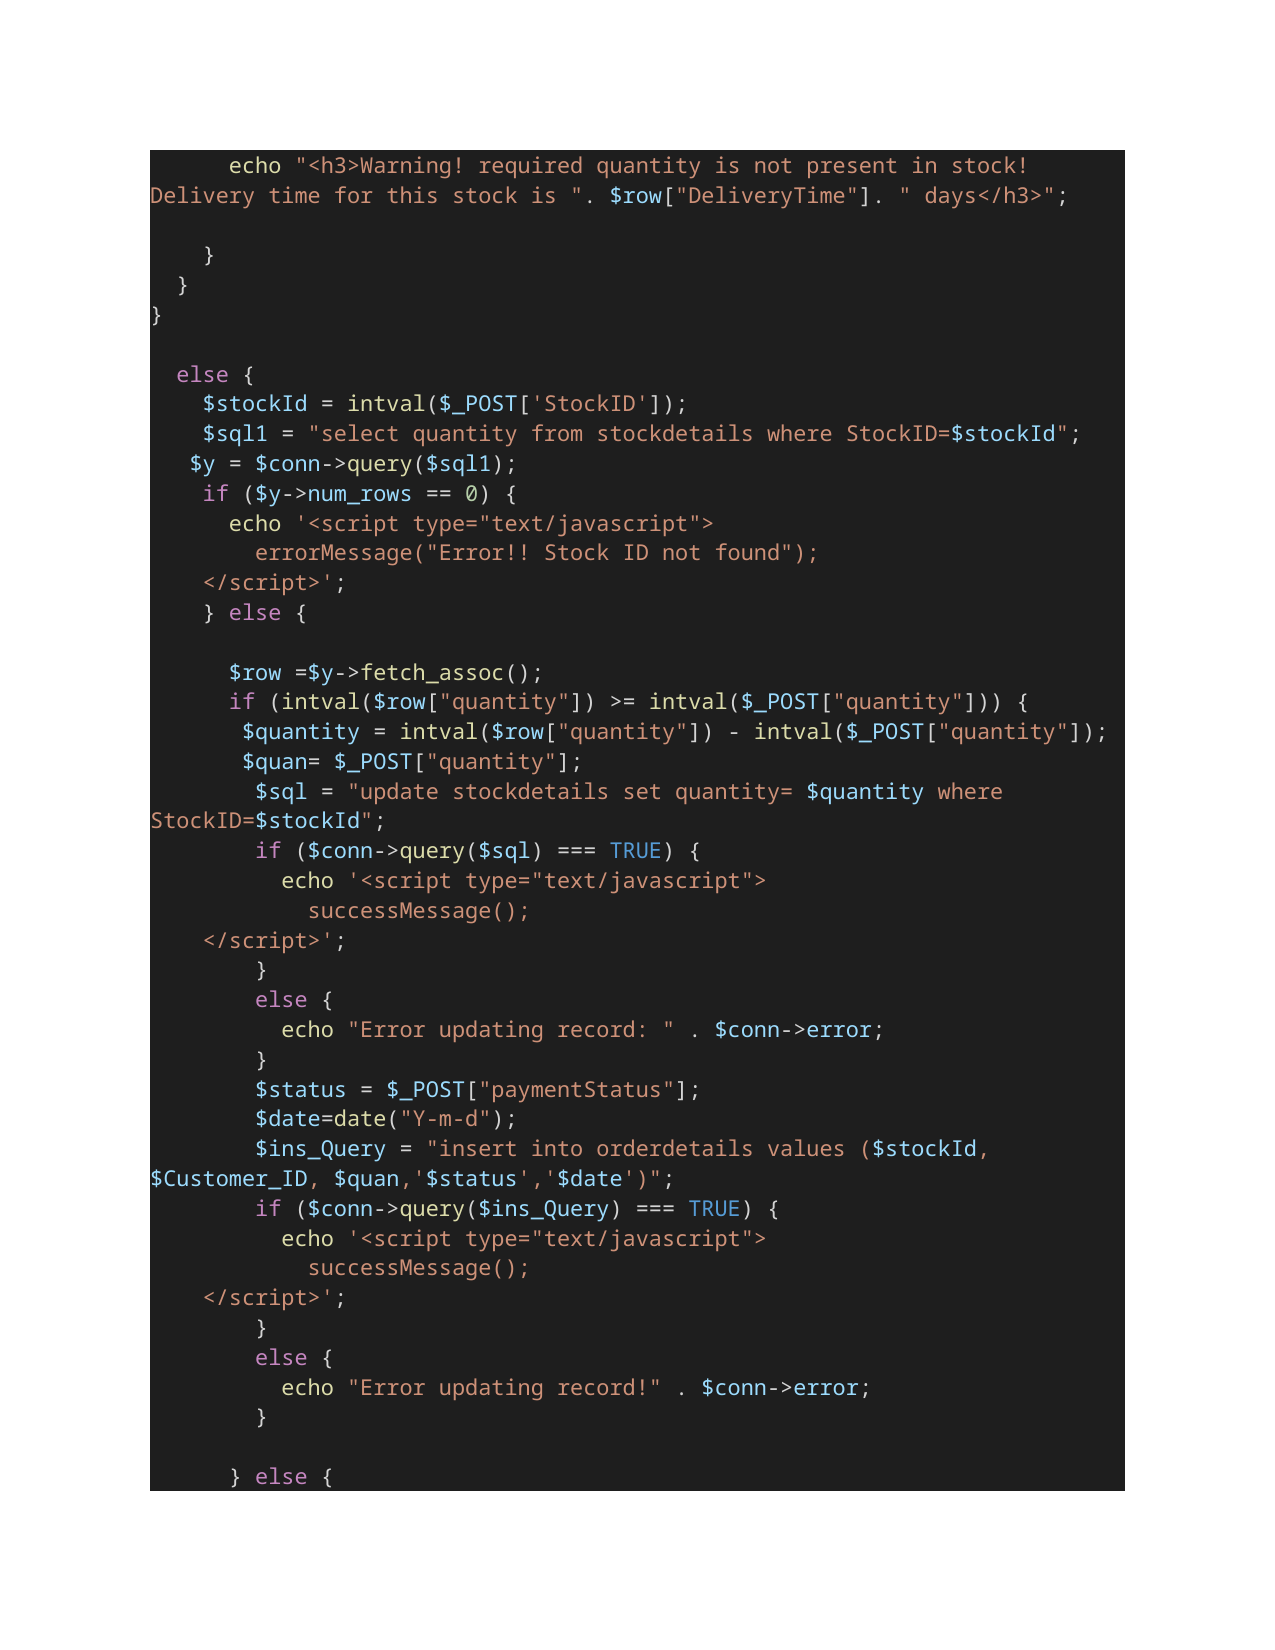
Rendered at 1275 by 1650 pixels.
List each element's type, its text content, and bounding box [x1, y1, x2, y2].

text } else { [150, 597, 1125, 627]
text successMessage(); [150, 895, 1125, 924]
text echo "Error updating record: " . $conn->error; [150, 1014, 1125, 1044]
text } [150, 269, 1125, 299]
text if ($conn->query($sql) === TRUE) { [150, 835, 1125, 865]
text echo '<script type="text/javascript"> [150, 507, 1125, 537]
text } [150, 1401, 1125, 1431]
text $quantity = intval($row["quantity"]) - intval($_POST["quantity"]); [150, 716, 1125, 746]
text } [150, 954, 1125, 984]
text $sql1 = "select quantity from stockdetails where StockID=$stockId"; [150, 418, 1125, 448]
text } [150, 1044, 1125, 1073]
text else { [150, 984, 1125, 1014]
text $sql = "update stockdetails set quantity= $quantity where StockID=$stockId"; [150, 776, 1125, 835]
text errorMessage("Error!! Stock ID not found"); [150, 537, 1125, 567]
text $quan= $_POST["quantity"]; [150, 746, 1125, 776]
text if ($y->num_rows == 0) { [150, 478, 1125, 507]
text echo '<script type="text/javascript"> [150, 1222, 1125, 1252]
text else { [150, 1342, 1125, 1371]
text </script>'; [150, 924, 1125, 954]
text if (intval($row["quantity"]) >= intval($_POST["quantity"])) { [150, 686, 1125, 716]
text if ($conn->query($ins_Query) === TRUE) { [150, 1193, 1125, 1222]
text echo "Error updating record!" . $conn->error; [150, 1371, 1125, 1401]
text $y = $conn->query($sql1); [150, 448, 1125, 478]
text } [150, 299, 1125, 329]
text } [150, 1312, 1125, 1342]
text $row =$y->fetch_assoc(); [150, 656, 1125, 686]
text else { [150, 358, 1125, 388]
text $ins_Query = "insert into orderdetails values ($stockId,$Customer_ID, $quan,'$status','$date')"; [150, 1133, 1125, 1193]
text successMessage(); [150, 1252, 1125, 1282]
text echo "<h3>Warning! required quantity is not present in stock! Delivery time for this stock is ". $row["DeliveryTime"]. " days</h3>"; [150, 150, 1125, 209]
text } [150, 239, 1125, 269]
text $date=date("Y-m-d"); [150, 1103, 1125, 1133]
text </script>'; [150, 567, 1125, 597]
text $status = $_POST["paymentStatus"]; [150, 1073, 1125, 1103]
text </script>'; [150, 1282, 1125, 1312]
text $stockId = intval($_POST['StockID']); [150, 388, 1125, 418]
text } else { [150, 1461, 1125, 1491]
text echo '<script type="text/javascript"> [150, 865, 1125, 895]
